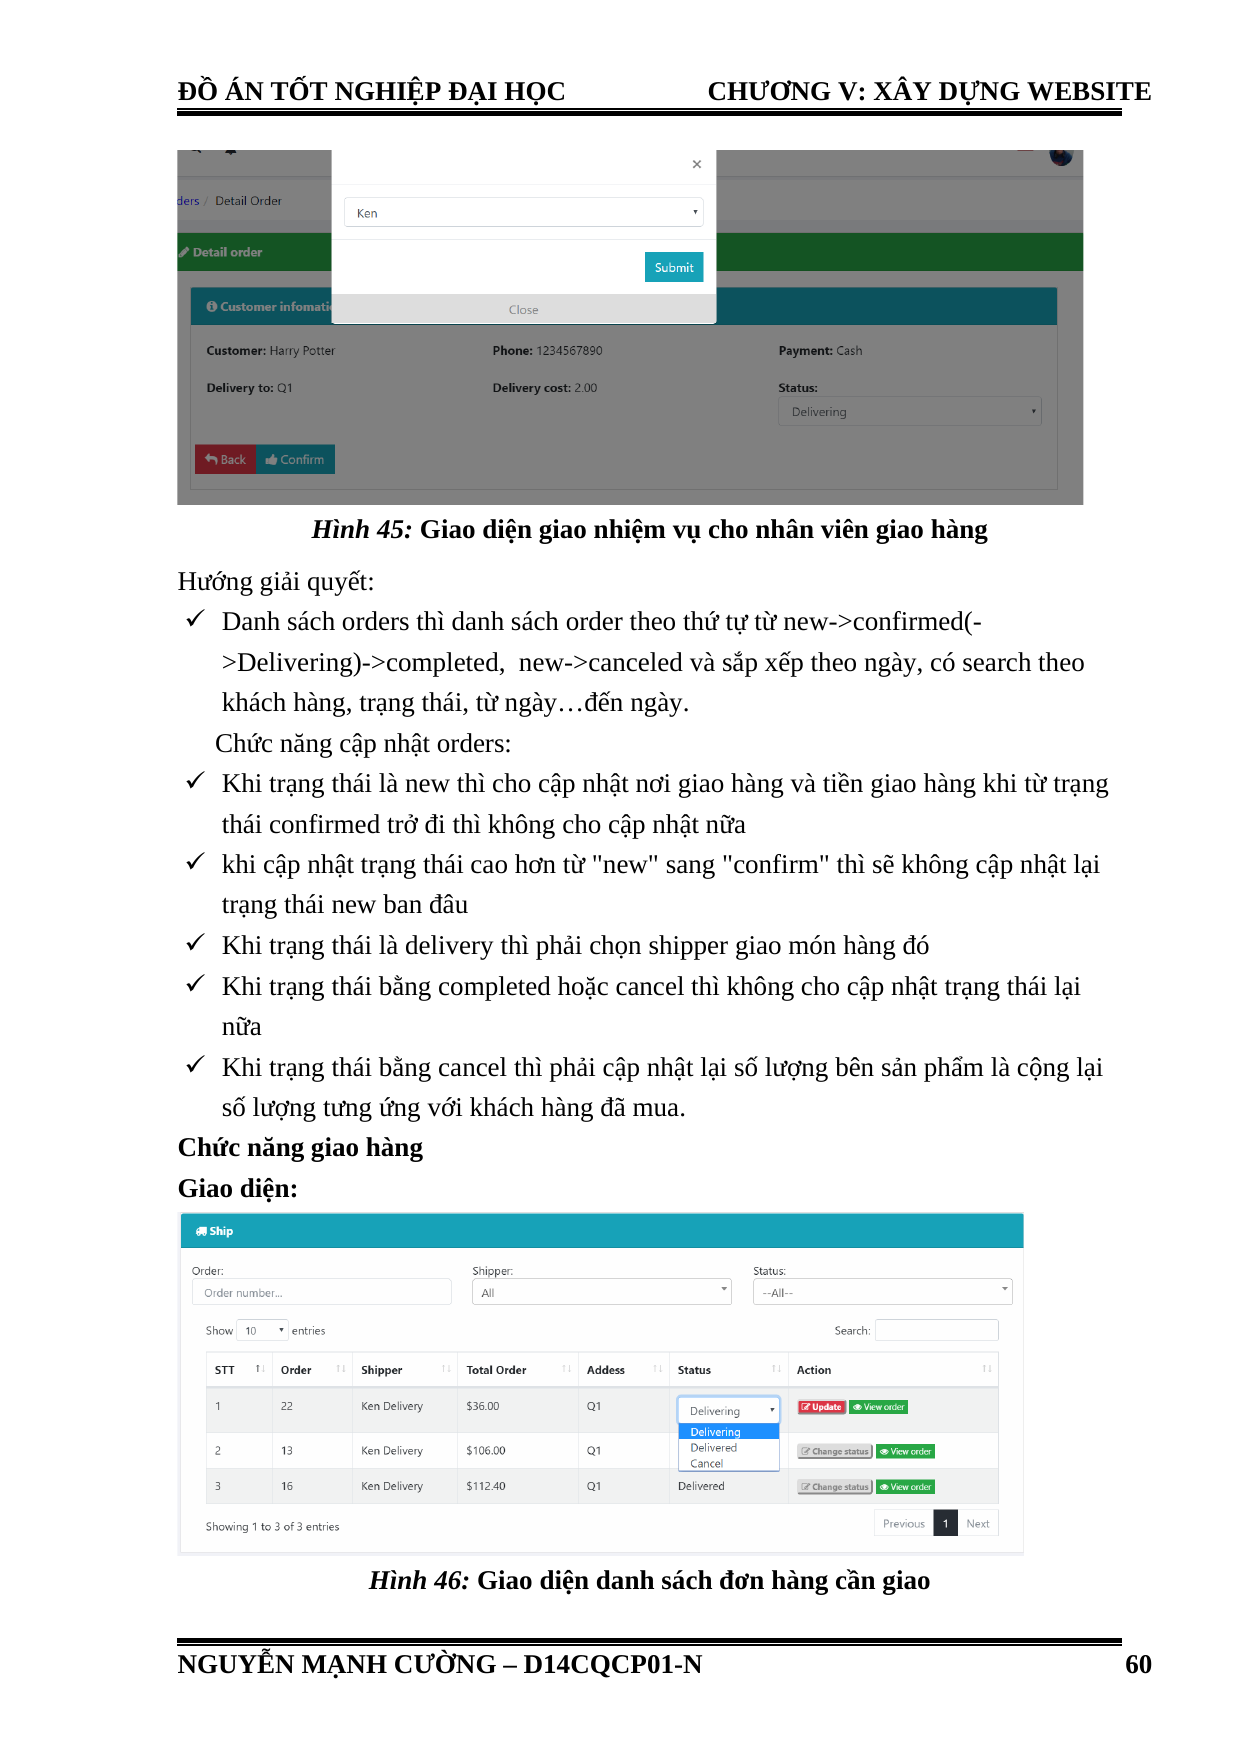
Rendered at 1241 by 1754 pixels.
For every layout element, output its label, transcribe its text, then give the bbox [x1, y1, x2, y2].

list Khi trạng thái bằng completed hoặc cancel thì không cho cập nhật trạng thái lại nữa [184, 970, 1122, 1041]
text Chức năng giao hàng [177, 1132, 1122, 1163]
text Giao diện: [177, 1172, 1122, 1203]
text Chức năng cập nhật orders: [215, 727, 1122, 758]
text Hình : Giao diện giao nhiệm vụ cho nhân viên giao hàng [177, 513, 1122, 544]
list Khi trạng thái là delivery thì phải chọn shipper giao món hàng đó [184, 929, 1122, 960]
picture [177, 1212, 1024, 1556]
list Danh sách orders thì danh sách order theo thứ tự từ new->confirmed(->Delivering)->completed, new->canceled và sắp xếp theo ngày, có search theo khách hàng, trạng thái, từ ngày…đến ngày. [184, 605, 1122, 717]
list Khi trạng thái là new thì cho cập nhật nơi giao hàng và tiền giao hàng khi từ trạng thái confirmed trở đi thì không cho cập nhật nữa [184, 767, 1122, 839]
text Hình : Giao diện danh sách đơn hàng cần giao [177, 1564, 1122, 1595]
text Hướng giải quyết: [177, 565, 1122, 596]
list Khi trạng thái bằng cancel thì phải cập nhật lại số lượng bên sản phẩm là cộng lại số lượng tưng ứng với khách hàng đã mua. [184, 1051, 1122, 1122]
picture [177, 150, 1084, 505]
list khi cập nhật trạng thái cao hơn từ "new" sang "confirm" thì sẽ không cập nhật lại trạng thái new ban đâu [184, 848, 1122, 920]
